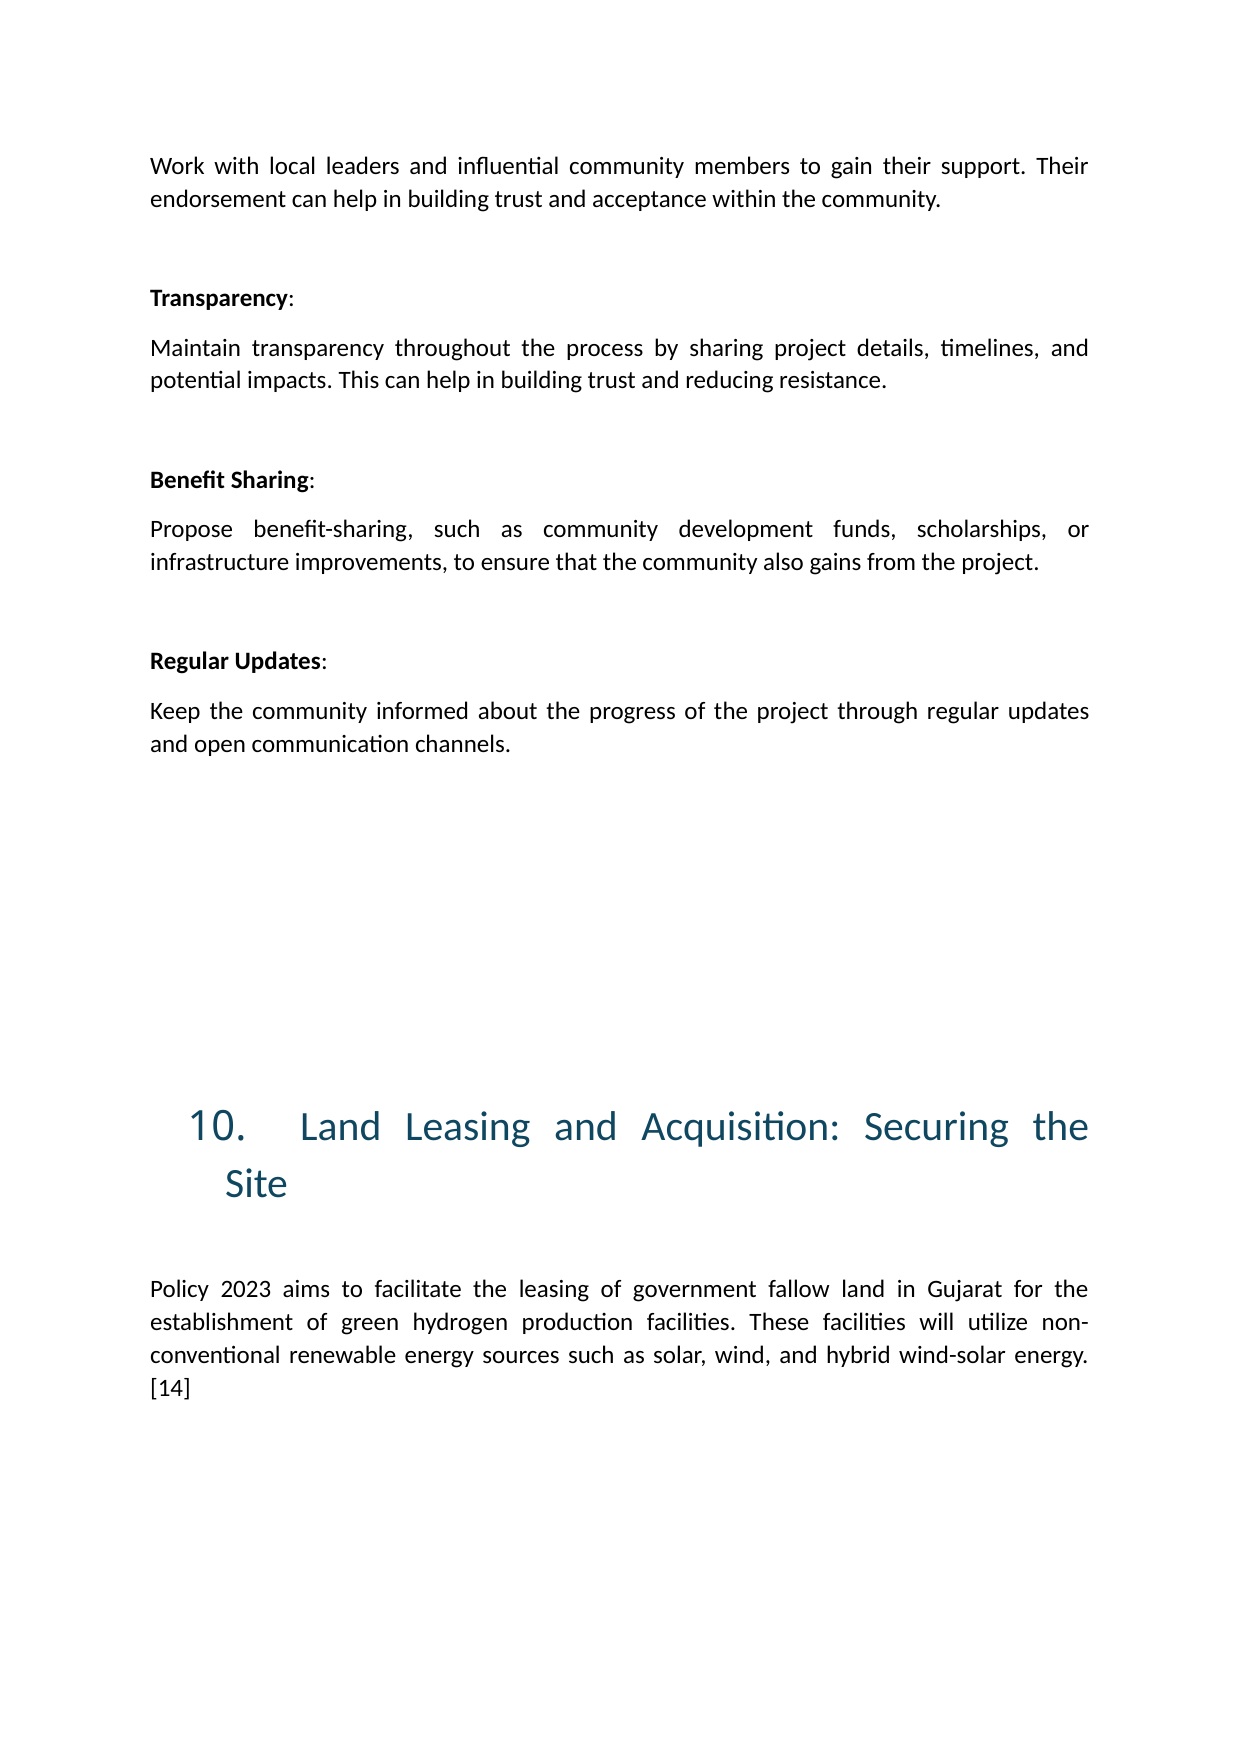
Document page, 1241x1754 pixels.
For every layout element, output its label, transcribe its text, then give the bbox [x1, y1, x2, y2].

text Benefit Sharing: [150, 464, 1090, 494]
text Maintain transparency throughout the process by sharing project details, timelines, and potential impacts. This can help in building trust and reducing resistance. [150, 332, 1090, 395]
subtitle Land Leasing and Acquisition: Securing the Site [187, 1096, 1090, 1207]
text Policy 2023 aims to facilitate the leasing of government fallow land in Gujarat for the establishment of green hydrogen production facilities. These facilities will utilize non-conventional renewable energy sources such as solar, wind, and hybrid wind-solar energy. [150, 1274, 1090, 1403]
text Propose benefit-sharing, such as community development funds, scholarships, or infrastructure improvements, to ensure that the community also gains from the project. [150, 513, 1090, 577]
text Work with local leaders and influential community members to gain their support. Their endorsement can help in building trust and acceptance within the community. [150, 150, 1090, 213]
text Regular Updates: [150, 645, 1090, 676]
text Keep the community informed about the progress of the project through regular updates and open communication channels. [150, 695, 1090, 758]
text Transparency: [150, 282, 1090, 313]
